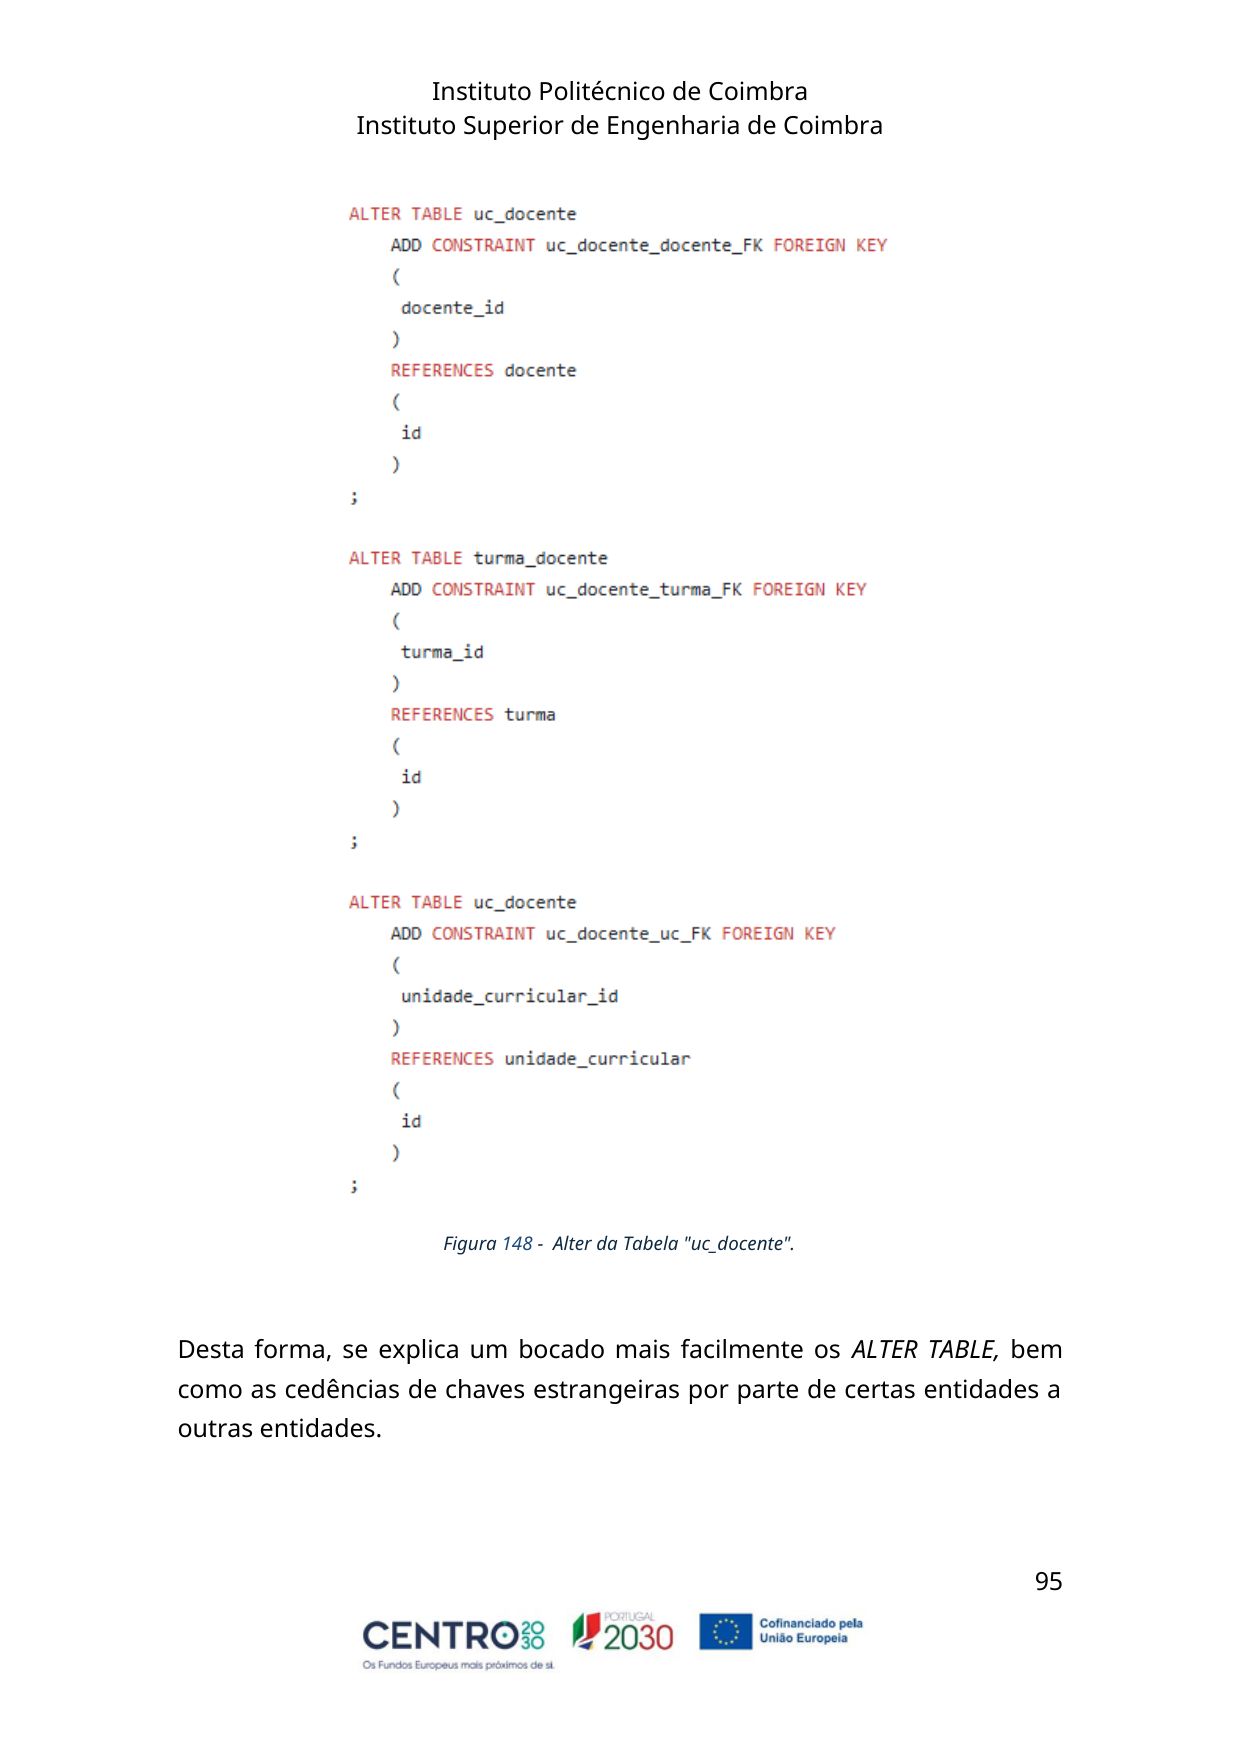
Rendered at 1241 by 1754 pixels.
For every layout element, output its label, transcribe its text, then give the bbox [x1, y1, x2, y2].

text Desta forma, se explica um bocado mais facilmente os ALTER TABLE, bem como as cedências de chaves estrangeiras por parte de certas entidades a outras entidades. [177, 1332, 1063, 1444]
picture [349, 1597, 891, 1681]
picture [348, 203, 892, 1209]
